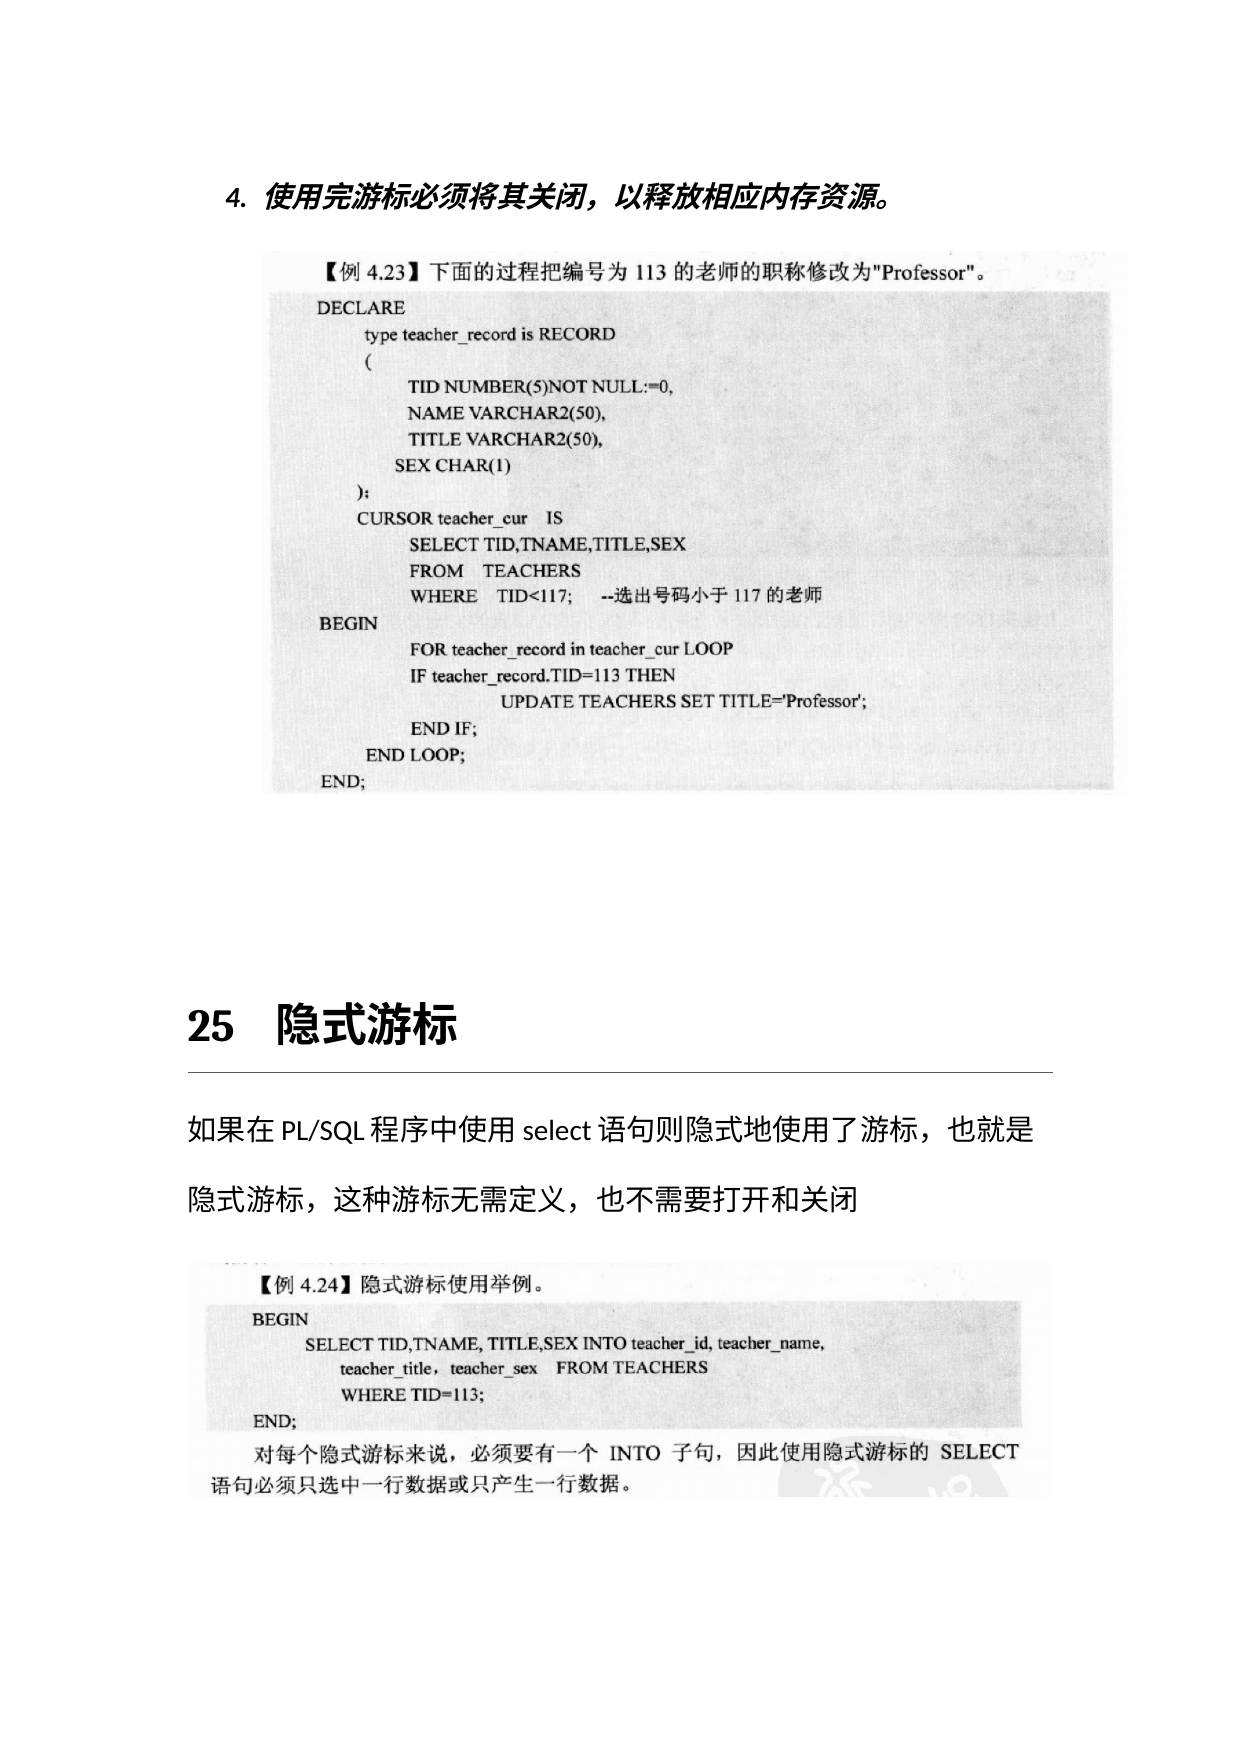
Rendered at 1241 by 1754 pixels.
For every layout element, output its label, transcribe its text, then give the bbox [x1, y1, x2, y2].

text 如果在PL/SQL程序中使用select语句则隐式地使用了游标，也就是隐式游标，这种游标无需定义，也不需要打开和关闭 [187, 1095, 1053, 1230]
list 使用完游标必须将其关闭，以释放相应内存资源。 [225, 162, 1053, 227]
picture [187, 1263, 1053, 1497]
subtitle 隐式游标 [187, 973, 1053, 1073]
picture [262, 251, 1128, 795]
